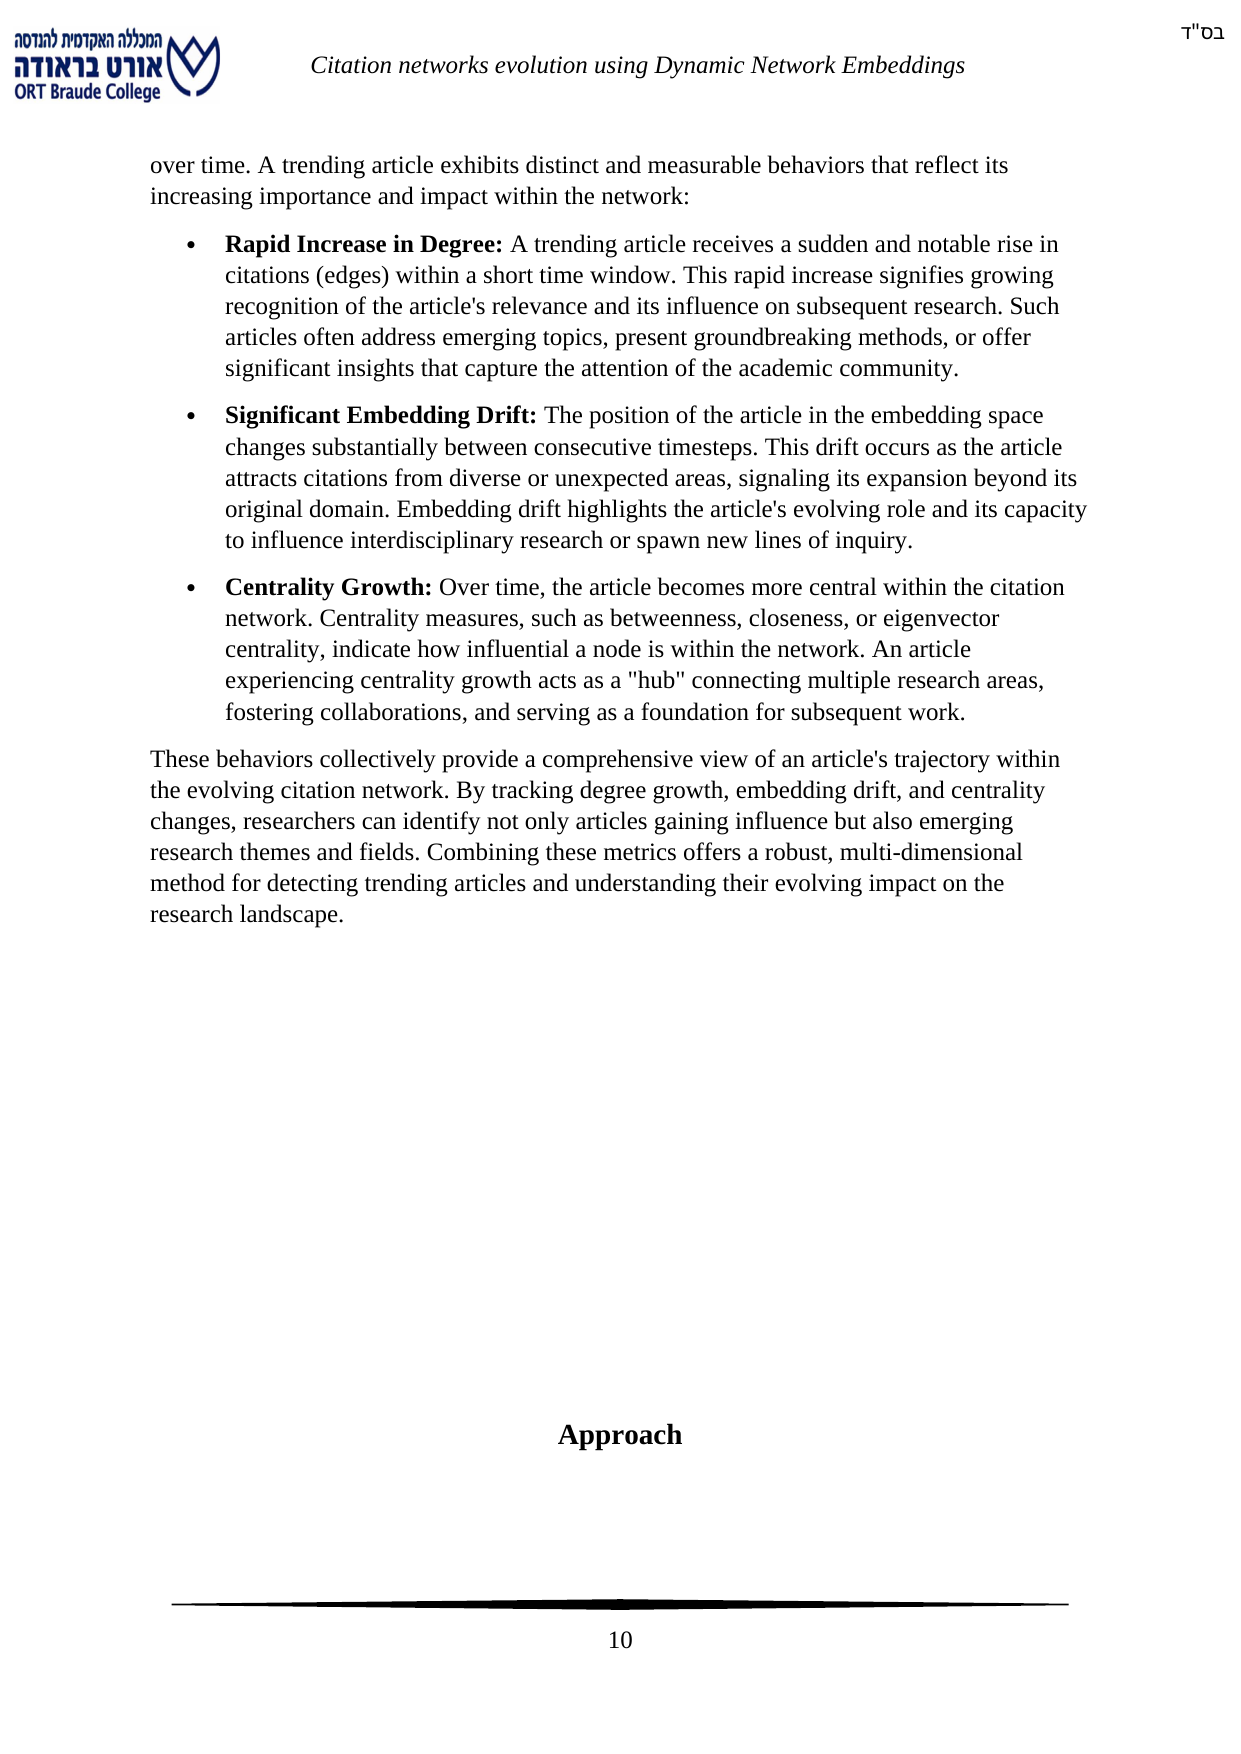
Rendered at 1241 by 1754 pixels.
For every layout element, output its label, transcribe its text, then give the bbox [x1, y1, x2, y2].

list Significant Embedding Drift: The position of the article in the embedding space changes substantially between consecutive timesteps. This drift occurs as the article attracts citations from diverse or unexpected areas, signaling its expansion beyond its original domain. Embedding drift highlights the article's evolving role and its capacity to influence interdisciplinary research or spawn new lines of inquiry. [187, 401, 1090, 553]
list Rapid Increase in Degree: A trending article receives a sudden and notable rise in citations (edges) within a short time window. This rapid increase signifies growing recognition of the article's relevance and its influence on subsequent research. Such articles often address emerging topics, present groundbreaking methods, or offer significant insights that capture the attention of the academic community. [187, 229, 1090, 382]
picture [12, 26, 221, 104]
list Centrality Growth: Over time, the article becomes more central within the citation network. Centrality measures, such as betweenness, closeness, or eigenvector centrality, indicate how influential a node is within the network. An article experiencing centrality growth acts as a "hub" connecting multiple research areas, fostering collaborations, and serving as a foundation for subsequent work. [187, 572, 1090, 725]
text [150, 150, 1090, 210]
text These behaviors collectively provide a comprehensive view of an article's trajectory within the evolving citation network. By tracking degree growth, embedding drift, and centrality changes, researchers can identify not only articles gaining influence but also emerging research themes and fields. Combining these metrics offers a robust, multi-dimensional method for detecting trending articles and understanding their evolving impact on the research landscape. [150, 744, 1090, 928]
subtitle Approach [150, 1417, 1090, 1451]
